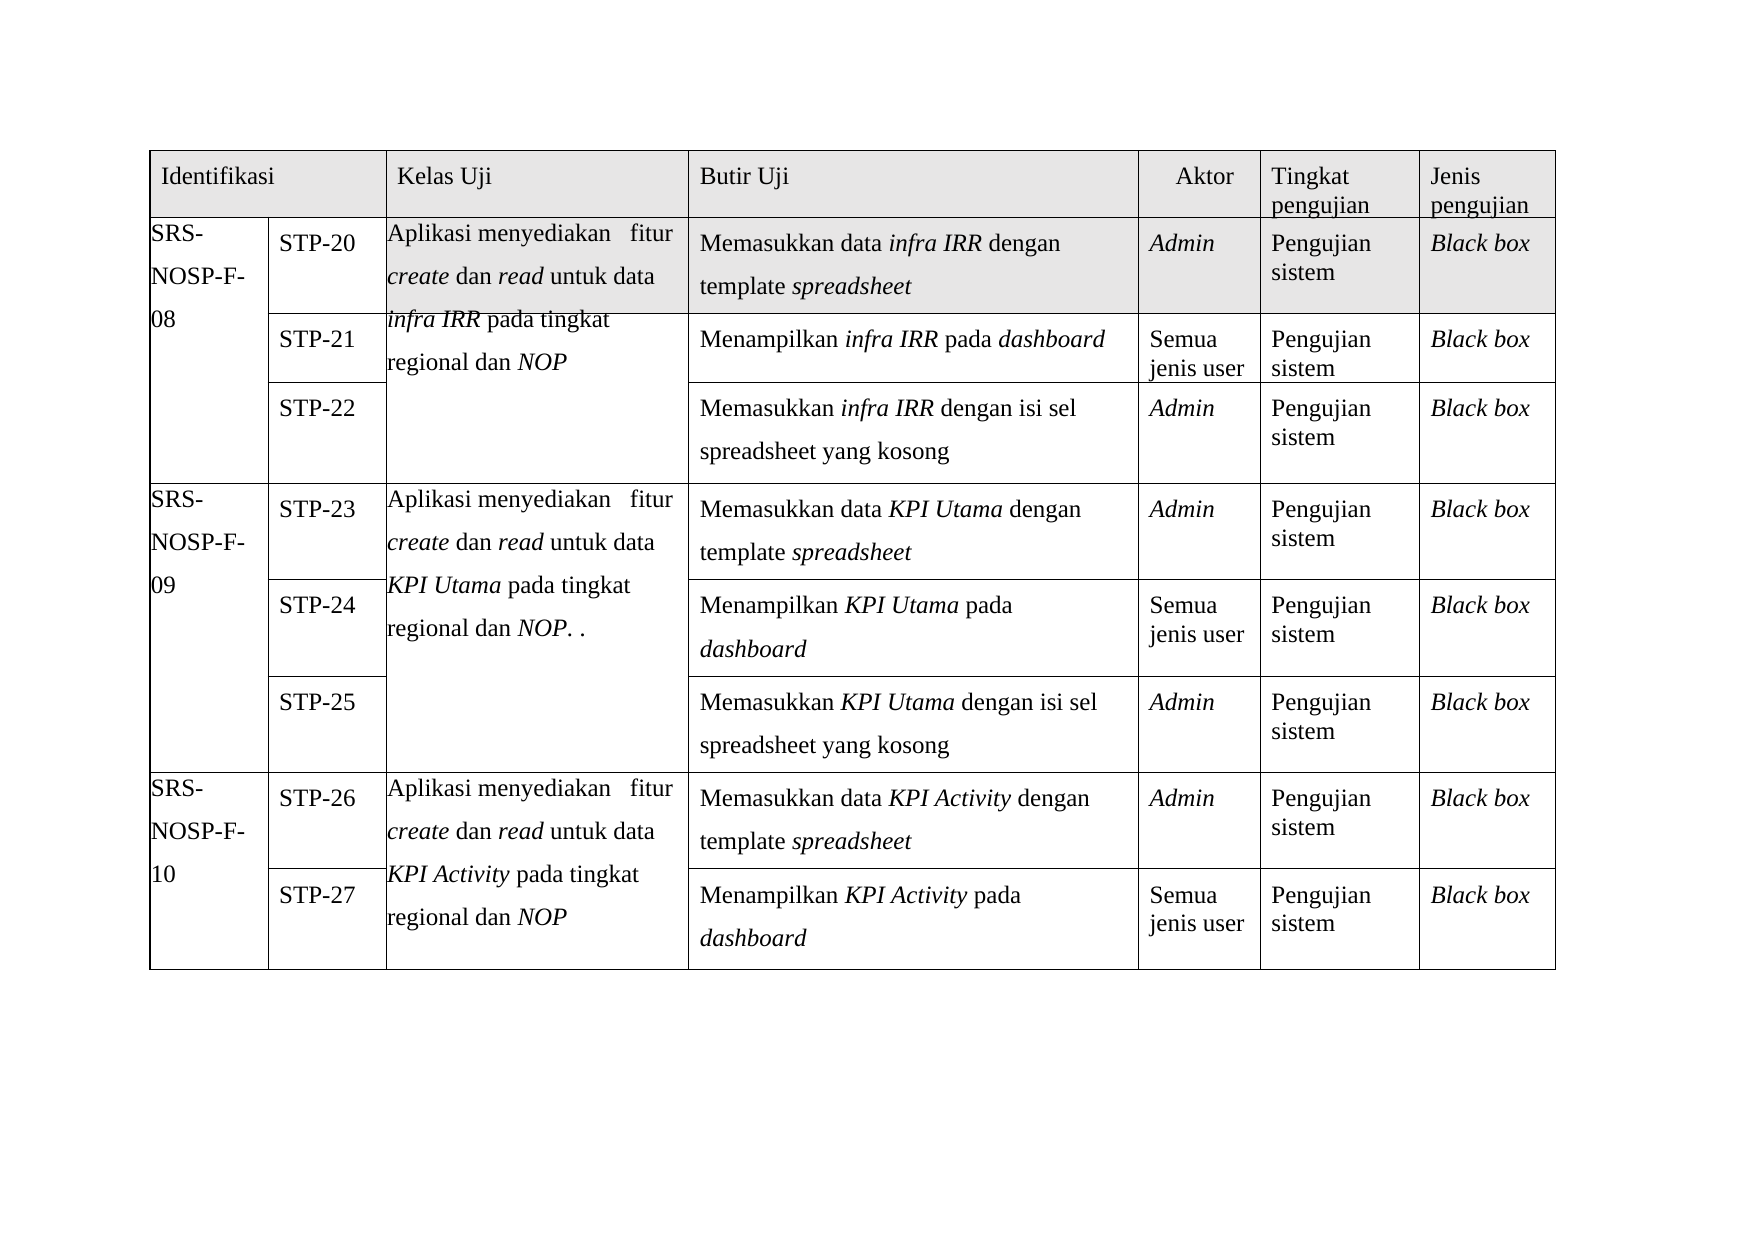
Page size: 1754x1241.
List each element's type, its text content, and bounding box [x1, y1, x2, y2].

table_cell Black box [1420, 677, 1555, 772]
table_header Jenis pengujian [1420, 151, 1555, 217]
table_cell Pengujian sistem [1261, 869, 1419, 969]
table_cell STP-20 [269, 218, 386, 313]
table_cell STP-24 [269, 580, 386, 676]
table_header Butir Uji [689, 151, 1138, 217]
table_cell Memasukkan data KPI Activity dengan template spreadsheet [689, 773, 1138, 868]
table_cell Black box [1420, 218, 1555, 313]
table_cell Black box [1420, 773, 1555, 868]
table_cell Admin [1139, 773, 1260, 868]
table_cell Aplikasi menyediakan fitur create dan read untuk data KPI Activity pada tingkat regional dan NOP [387, 773, 688, 969]
table_cell Pengujian sistem [1261, 580, 1419, 676]
table_cell Semua jenis user [1139, 314, 1260, 382]
table_cell Aplikasi menyediakan fitur create dan read untuk data infra IRR pada tingkat regional dan NOP [387, 314, 688, 483]
table_cell Pengujian sistem [1261, 677, 1419, 772]
table_cell Memasukkan data KPI Utama dengan template spreadsheet [689, 484, 1138, 579]
table_header Tingkat pengujian [1261, 151, 1419, 217]
table_cell Memasukkan infra IRR dengan isi sel spreadsheet yang kosong [689, 383, 1138, 483]
table_header Kelas Uji [387, 151, 688, 217]
table_cell Black box [1420, 383, 1555, 483]
table_cell Admin [1139, 484, 1260, 579]
table_cell STP-26 [269, 773, 386, 868]
table_cell Black box [1420, 314, 1555, 382]
table_header Aktor [1139, 151, 1260, 217]
table_cell SRS-NOSP-F-08 [151, 218, 268, 483]
table_cell Pengujian sistem [1261, 484, 1419, 579]
table_cell Pengujian sistem [1261, 773, 1419, 868]
table_cell Memasukkan KPI Utama dengan isi sel spreadsheet yang kosong [689, 677, 1138, 772]
table_cell Black box [1420, 484, 1555, 579]
table_cell STP-21 [269, 314, 386, 382]
table_cell Menampilkan infra IRR pada dashboard [689, 314, 1138, 382]
table_cell STP-22 [269, 383, 386, 483]
table_cell STP-25 [269, 677, 386, 772]
table_cell STP-23 [269, 484, 386, 579]
table_cell STP-27 [269, 869, 386, 969]
table_cell Semua jenis user [1139, 869, 1260, 969]
table_cell Admin [1139, 677, 1260, 772]
table_cell Black box [1420, 869, 1555, 969]
table_cell Memasukkan data infra IRR dengan template spreadsheet [689, 218, 1138, 313]
table_cell Black box [1420, 580, 1555, 676]
table_cell Aplikasi menyediakan fitur create dan read untuk data infra IRR pada tingkat regional dan NOP [387, 218, 688, 313]
table_cell SRS-NOSP-F-09 [151, 484, 268, 772]
table_cell SRS-NOSP-F-10 [151, 773, 268, 969]
table_cell Admin [1139, 383, 1260, 483]
table_header Identifikasi [151, 151, 386, 217]
table_cell Pengujian sistem [1261, 314, 1419, 382]
table_cell Pengujian sistem [1261, 383, 1419, 483]
table_cell Semua jenis user [1139, 580, 1260, 676]
table_cell Menampilkan KPI Utama pada dashboard [689, 580, 1138, 676]
table_cell Aplikasi menyediakan fitur create dan read untuk data KPI Utama pada tingkat regional dan NOP. . [387, 484, 688, 772]
table_cell Pengujian sistem [1261, 218, 1419, 313]
table_cell Menampilkan KPI Activity pada dashboard [689, 869, 1138, 969]
table_cell Admin [1139, 218, 1260, 313]
